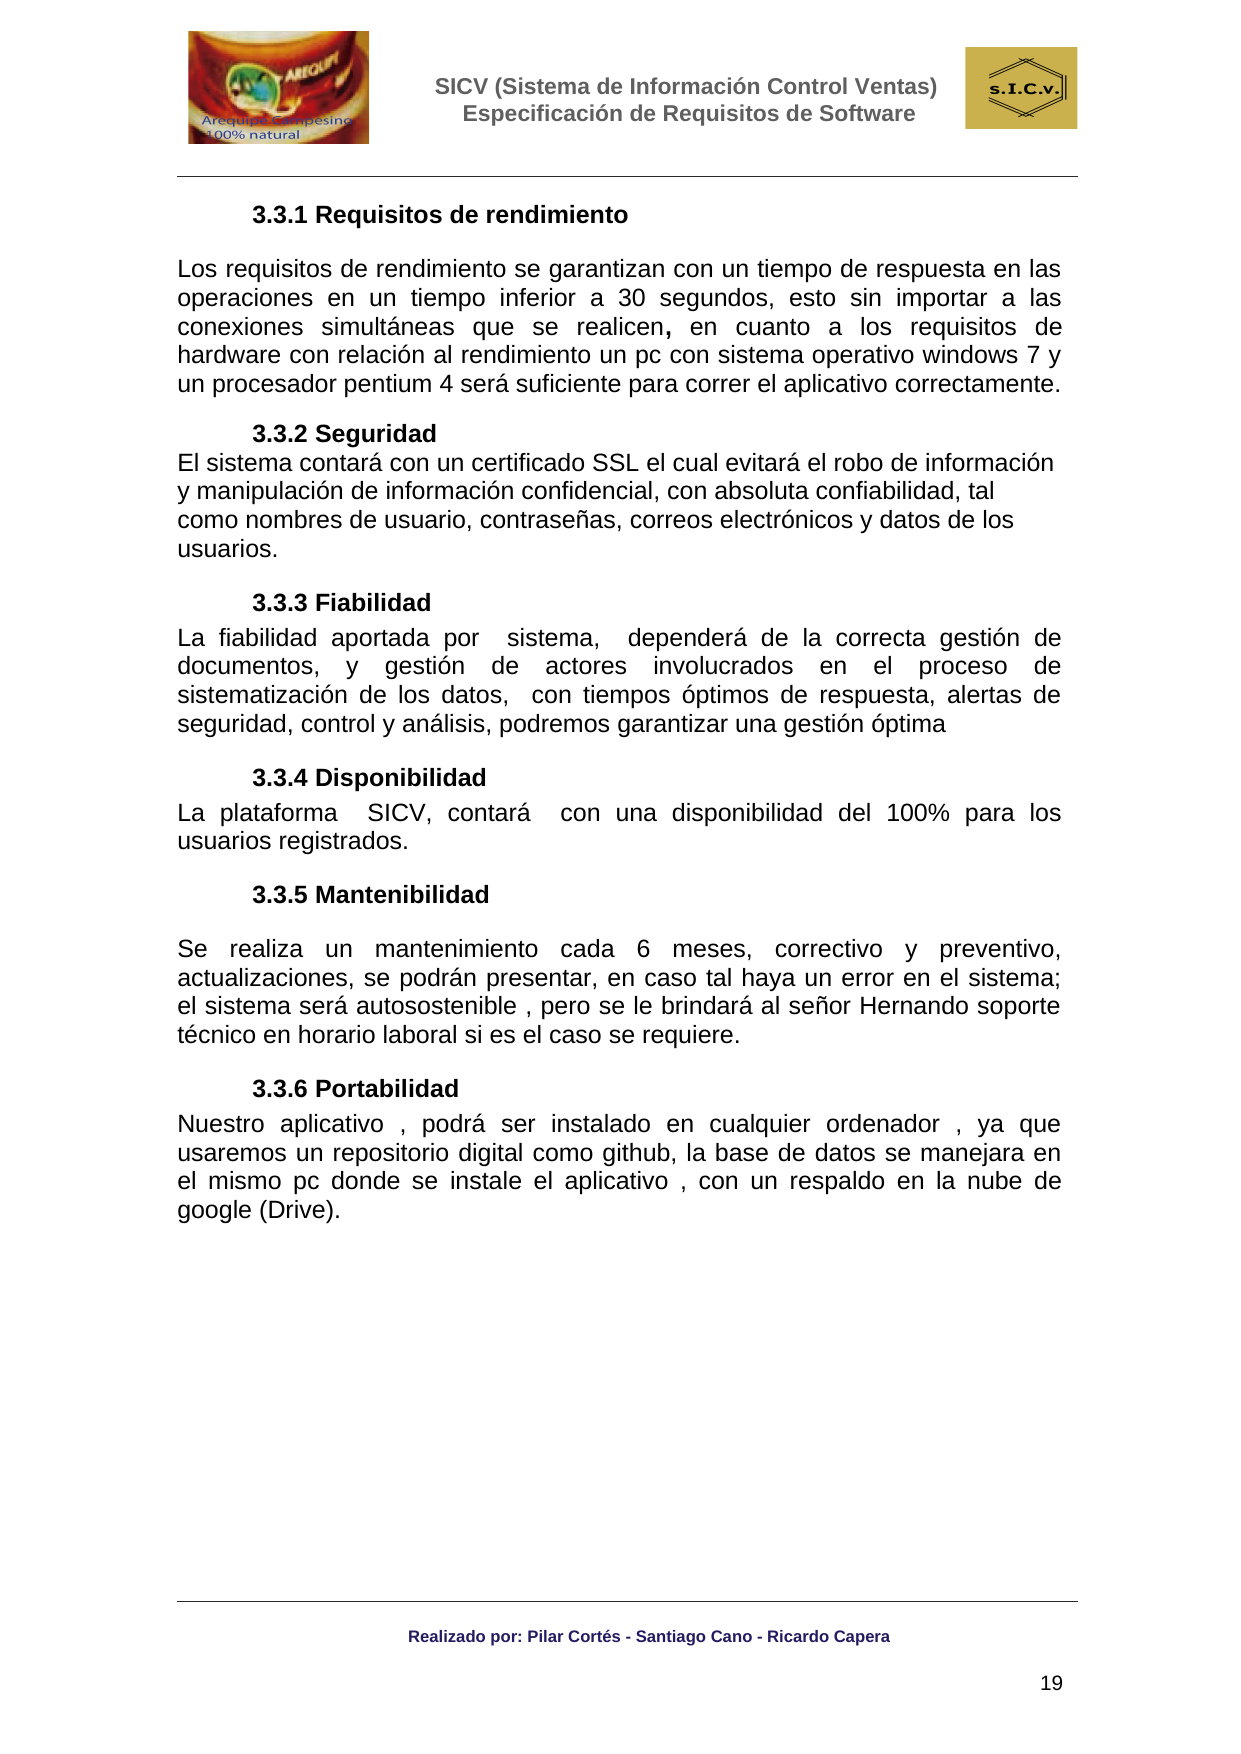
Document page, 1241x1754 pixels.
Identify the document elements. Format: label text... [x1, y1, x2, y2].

text 3.3.3 Fiabilidad [177, 588, 1063, 616]
text 3.3.5 Mantenibilidad [177, 880, 1063, 909]
text La fiabilidad aportada por sistema, dependerá de la correcta gestión de documentos, y gestión de actores involucrados en el proceso de sistematización de los datos, con tiempos óptimos de respuesta, alertas de seguridad, control y análisis, podremos garantizar una gestión óptima [177, 623, 1063, 738]
text Nuestro aplicativo , podrá ser instalado en cualquier ordenador , ya que usaremos un repositorio digital como github, la base de datos se manejara en el mismo pc donde se instale el aplicativo , con un respaldo en la nube de google (Drive). [177, 1109, 1063, 1224]
text El sistema contará con un certificado SSL el cual evitará el robo de información y manipulación de información confidencial, con absoluta confiabilidad, tal como nombres de usuario, contraseñas, correos electrónicos y datos de los usuarios. [177, 448, 1063, 563]
picture [965, 47, 1078, 129]
text 3.3.6 Portabilidad [177, 1074, 1063, 1103]
text La plataforma SICV, contará con una disponibilidad del 100% para los usuarios registrados. [177, 798, 1063, 855]
text 3.3.2 Seguridad [177, 419, 1063, 448]
text 3.3.4 Disponibilidad [177, 763, 1063, 791]
text Se realiza un mantenimiento cada 6 meses, correctivo y preventivo, actualizaciones, se podrán presentar, en caso tal haya un error en el sistema; el sistema será autosostenible , pero se le brindará al señor Hernando soporte técnico en horario laboral si es el caso se requiere. [177, 934, 1063, 1049]
picture [188, 31, 370, 144]
text Los requisitos de rendimiento se garantizan con un tiempo de respuesta en las operaciones en un tiempo inferior a 30 segundos, esto sin importar a las conexiones simultáneas que se realicen, en cuanto a los requisitos de hardware con relación al rendimiento un pc con sistema operativo windows 7 y un procesador pentium 4 será suficiente para correr el aplicativo correctamente. [177, 254, 1063, 398]
text 3.3.1 Requisitos de rendimiento [177, 201, 1063, 229]
